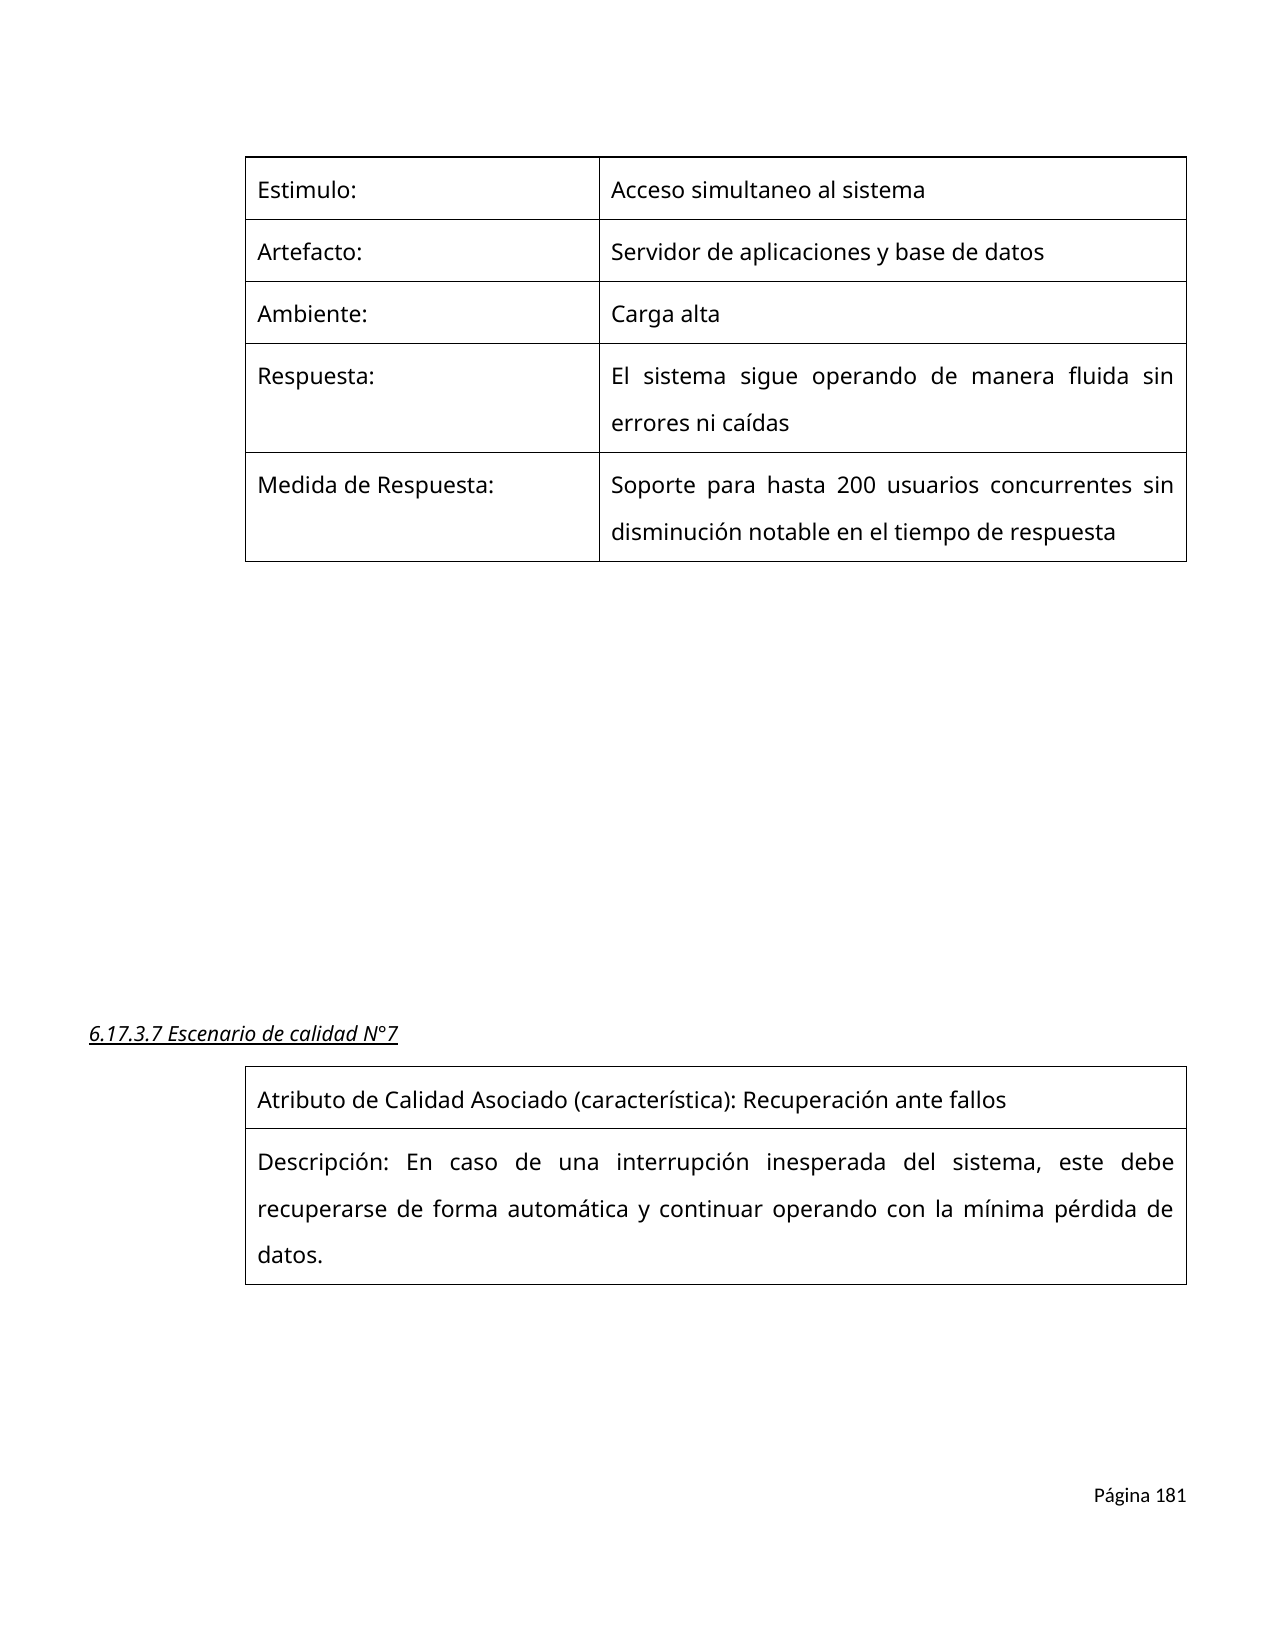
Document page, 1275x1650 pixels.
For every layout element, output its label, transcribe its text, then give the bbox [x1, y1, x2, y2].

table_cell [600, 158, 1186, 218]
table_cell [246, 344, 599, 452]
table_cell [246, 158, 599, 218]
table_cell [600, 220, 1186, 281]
subtitle 6.17.3.7 Escenario de calidad N°7 [89, 1019, 1186, 1047]
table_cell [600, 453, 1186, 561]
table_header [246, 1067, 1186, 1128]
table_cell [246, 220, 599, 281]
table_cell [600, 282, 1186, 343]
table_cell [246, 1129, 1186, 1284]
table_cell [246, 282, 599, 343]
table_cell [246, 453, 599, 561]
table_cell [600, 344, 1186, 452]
